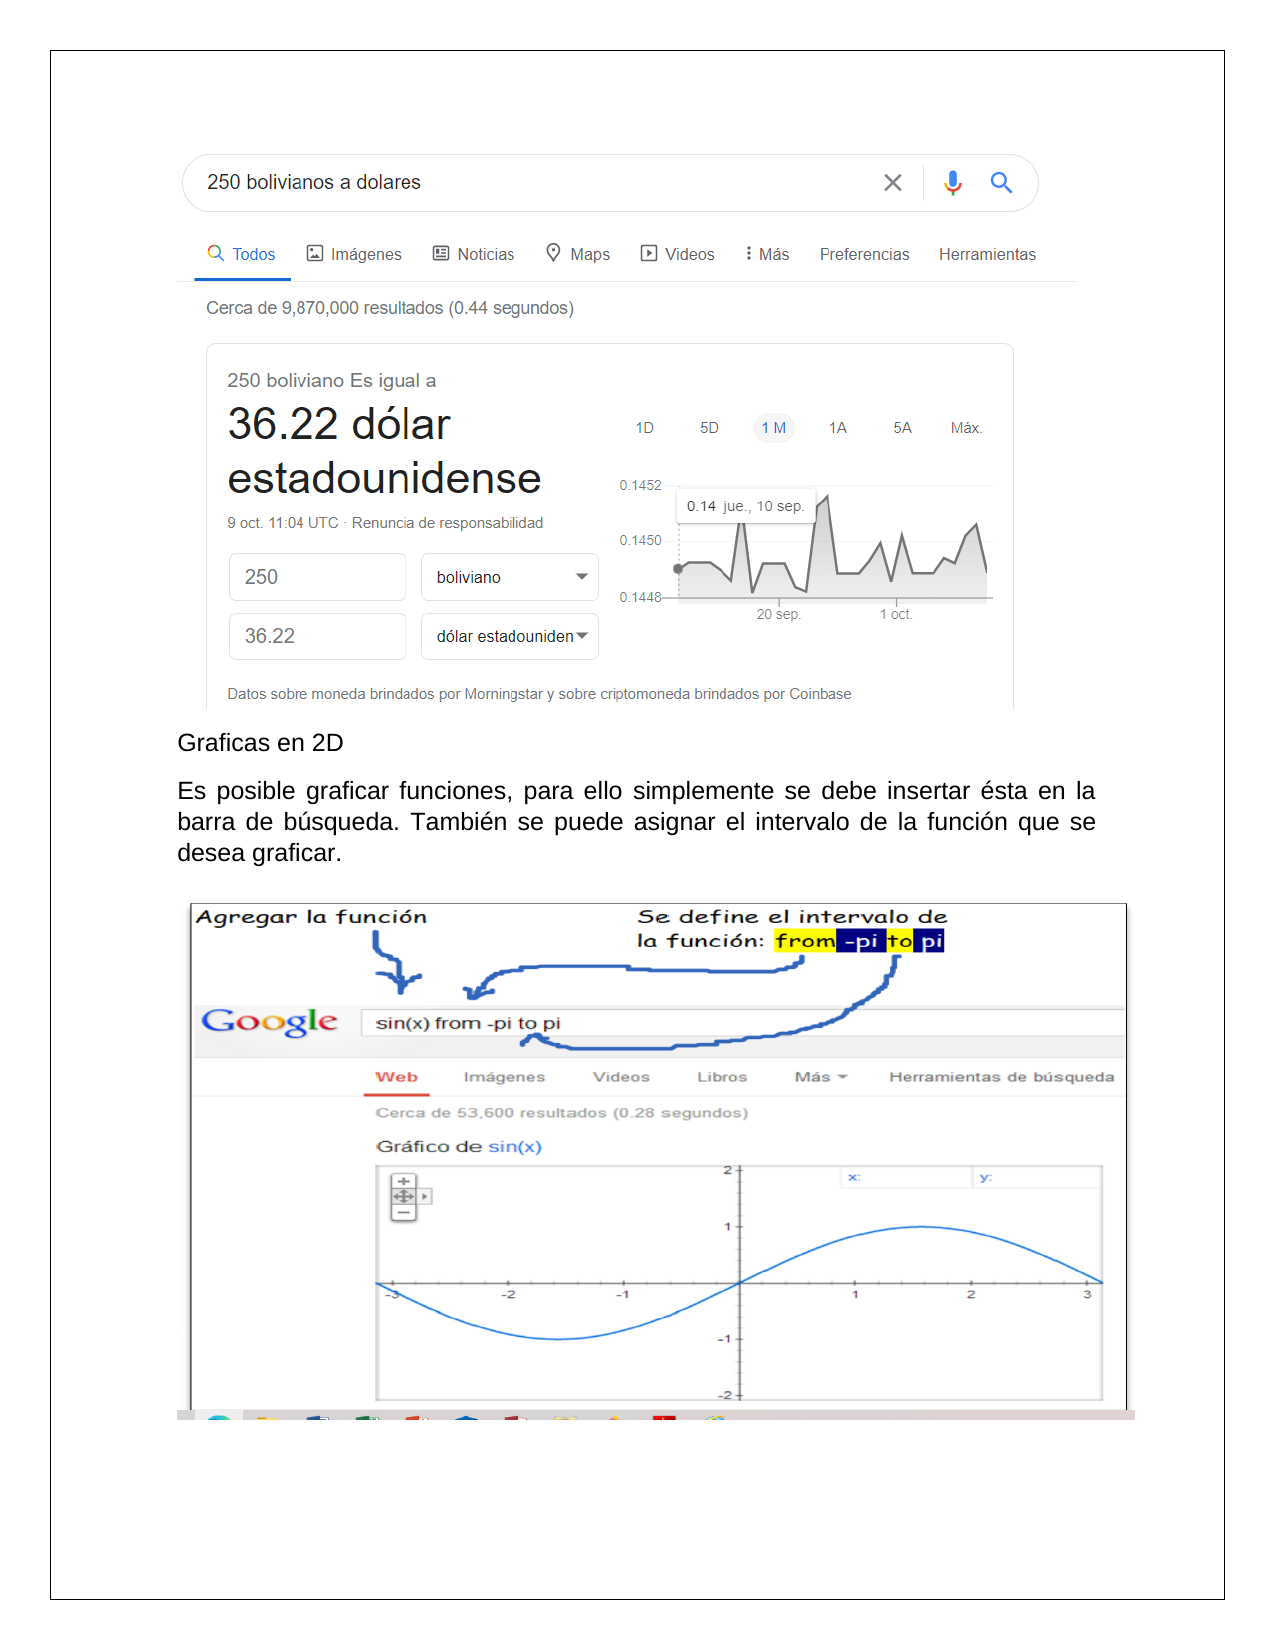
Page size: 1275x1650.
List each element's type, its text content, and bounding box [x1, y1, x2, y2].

picture [177, 885, 1135, 1420]
picture [177, 147, 1078, 709]
text Es posible graficar funciones, para ello simplemente se debe insertar ésta en la barra de búsqueda. También se puede asignar el intervalo de la función que se desea graficar. [177, 776, 1098, 866]
text Graficas en 2D [177, 728, 1098, 757]
